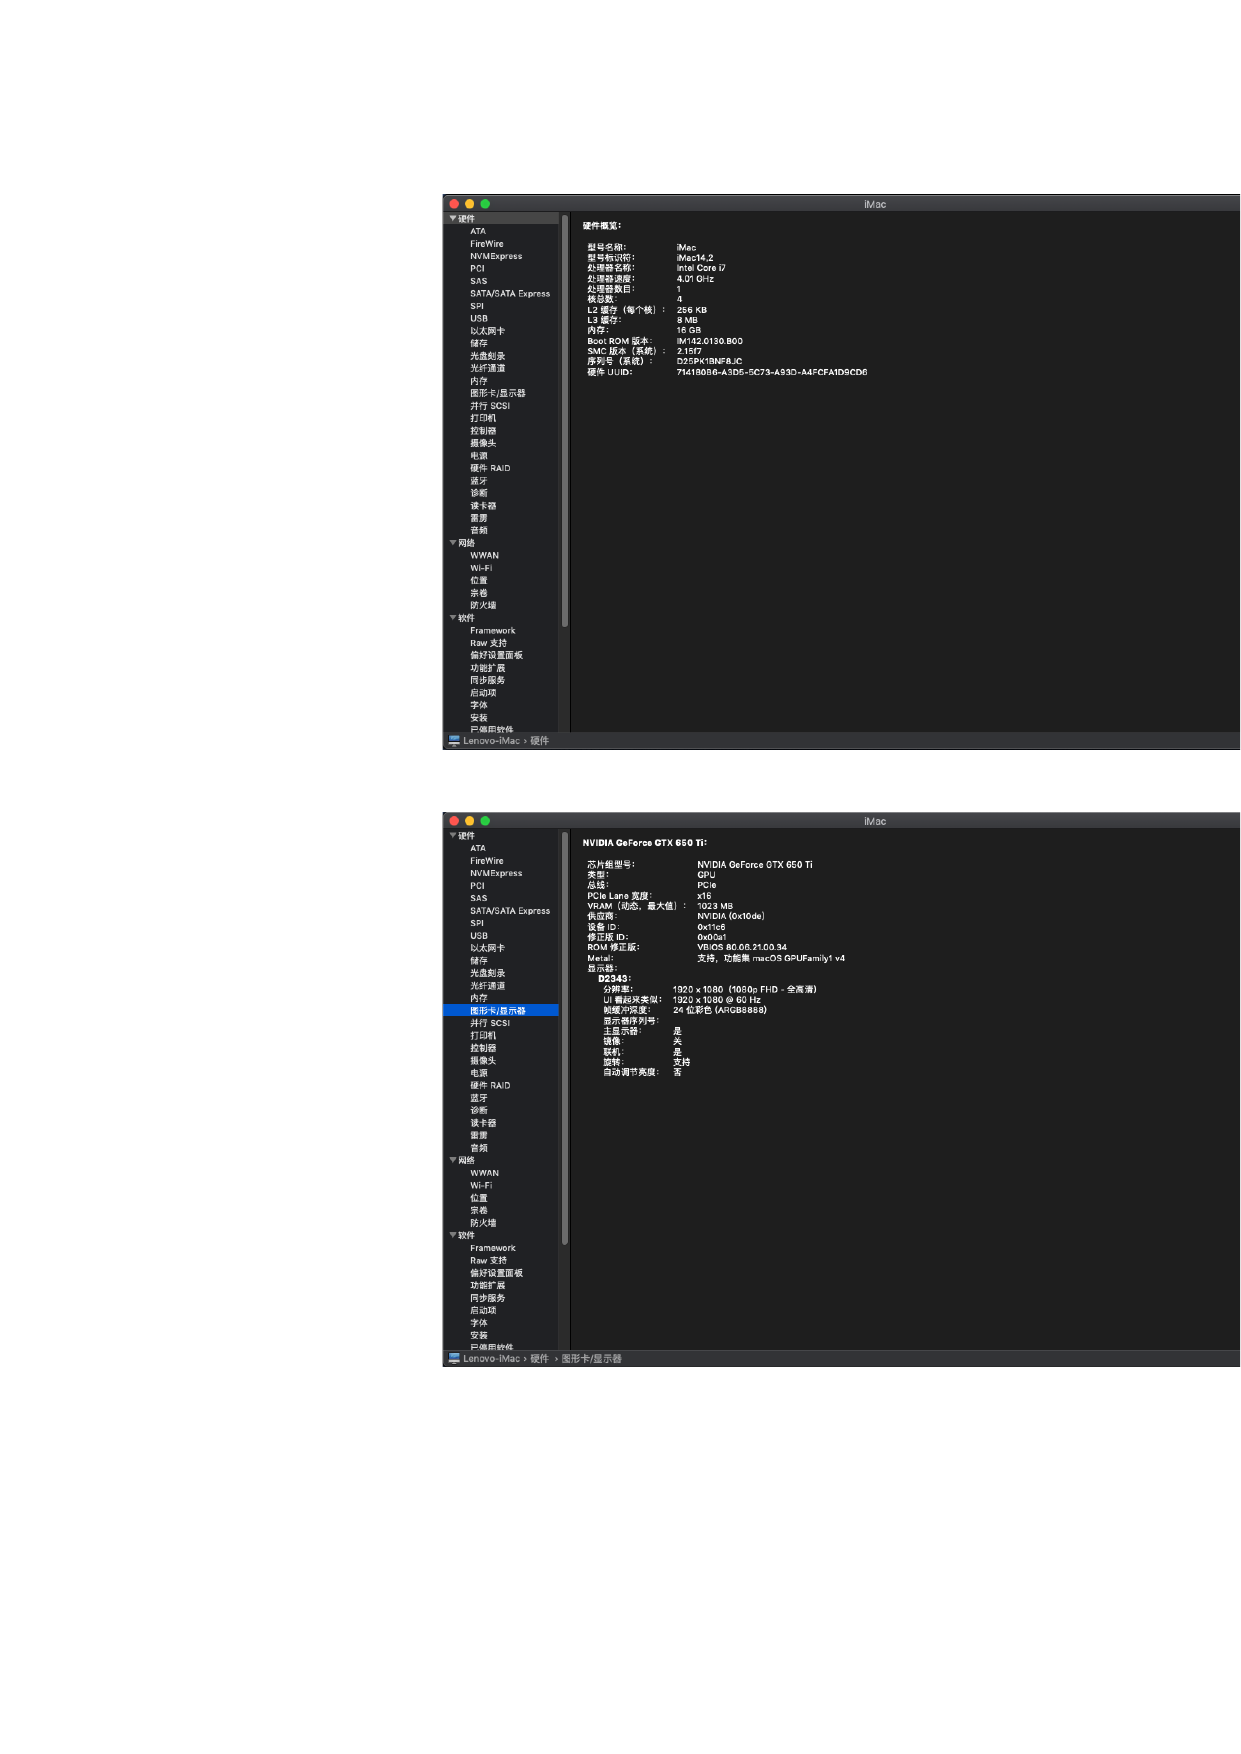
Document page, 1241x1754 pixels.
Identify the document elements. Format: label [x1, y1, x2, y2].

table_header [188, 162, 1240, 1397]
picture [442, 194, 1241, 750]
picture [442, 812, 1241, 1367]
